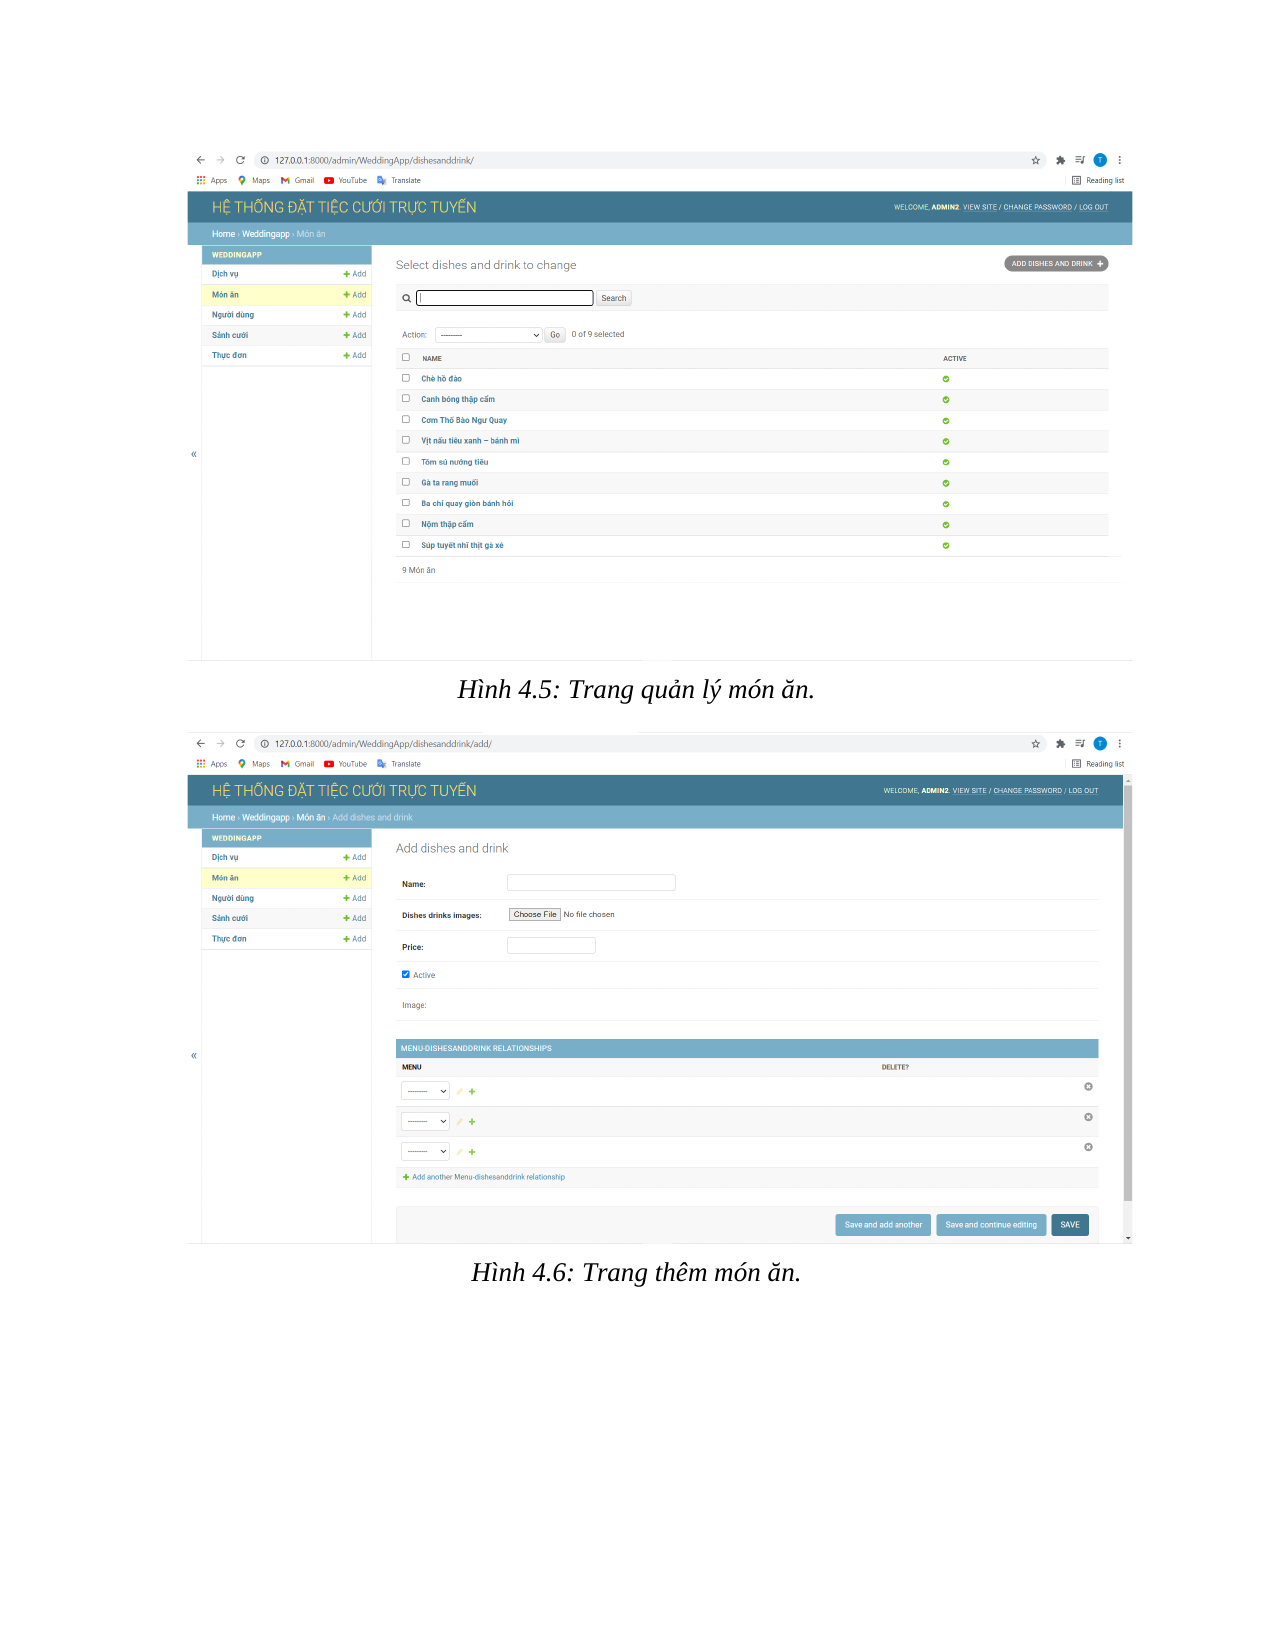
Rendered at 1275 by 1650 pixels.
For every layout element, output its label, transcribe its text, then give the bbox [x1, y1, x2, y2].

text Hình 4.6: Trang thêm món ăn. [150, 1256, 1125, 1287]
picture [187, 150, 1133, 661]
text Hình 4.5: Trang quản lý món ăn. [150, 673, 1125, 704]
picture [187, 732, 1133, 1244]
